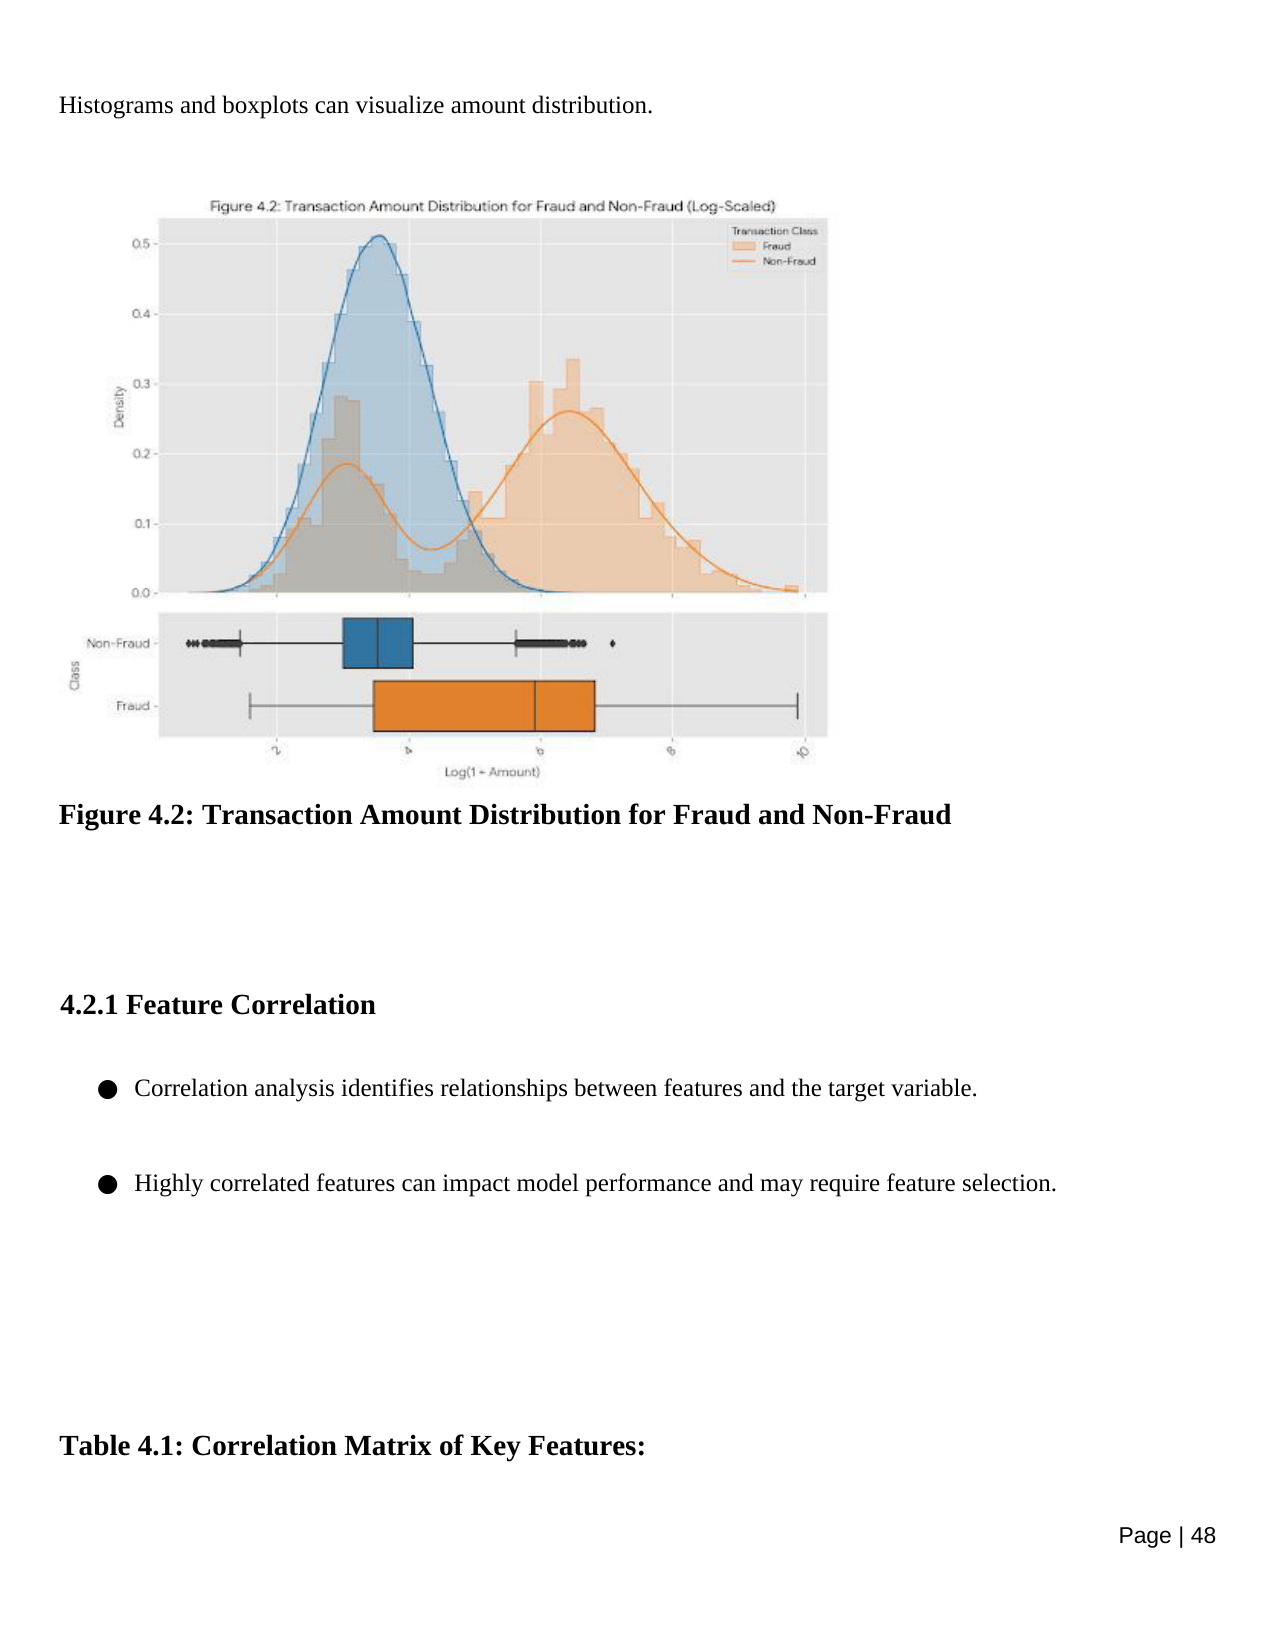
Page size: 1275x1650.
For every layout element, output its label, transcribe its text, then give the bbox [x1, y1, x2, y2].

text Figure 4.2: Transaction Amount Distribution for Fraud and Non-Fraud [58, 797, 1203, 831]
text 4.2.1 Feature Correlation [60, 987, 1203, 1021]
list Highly correlated features can impact model performance and may require feature selection. [97, 1155, 1203, 1206]
text Table 4.1: Correlation Matrix of Key Features: [59, 1428, 1216, 1461]
picture [58, 189, 840, 791]
text Histograms and boxplots can visualize amount distribution. [58, 91, 1203, 119]
list Correlation analysis identifies relationships between features and the target variable. [97, 1060, 1203, 1111]
